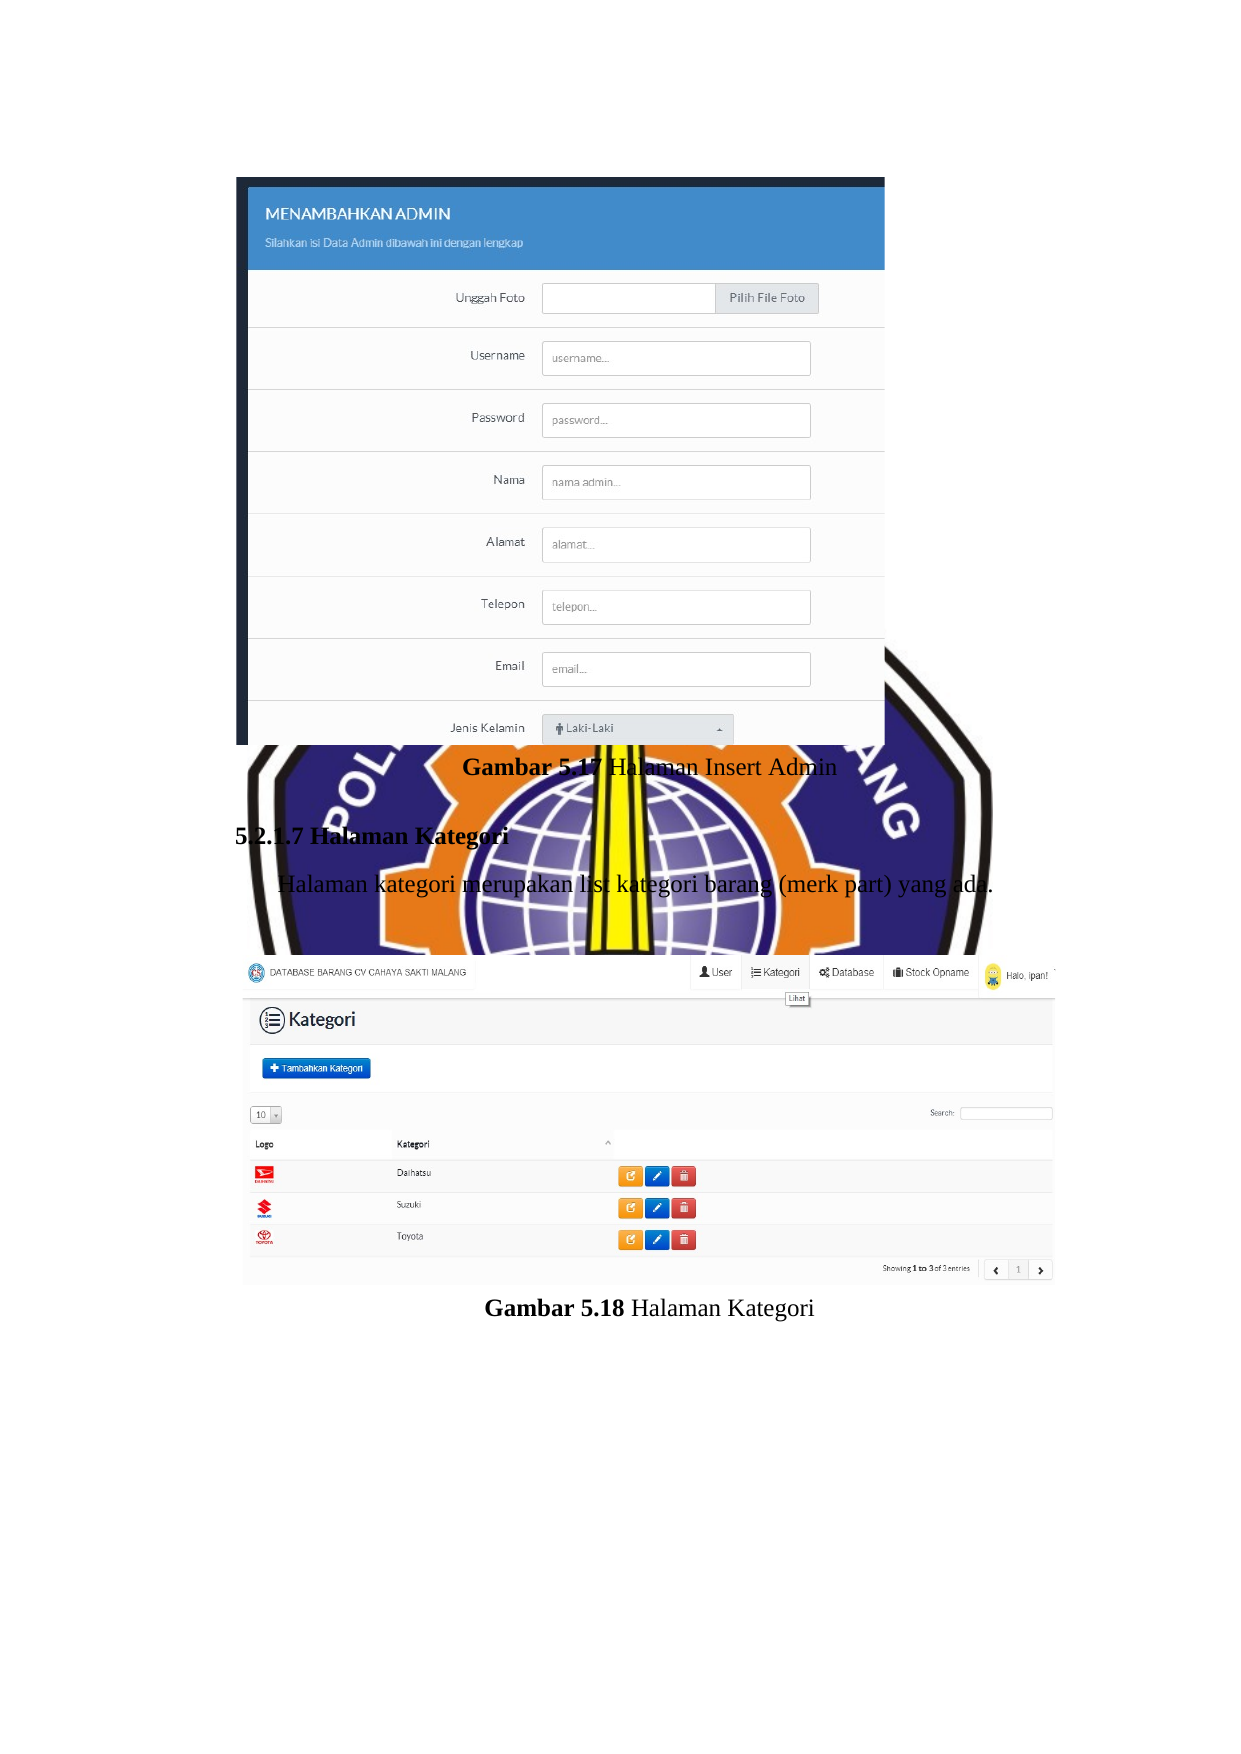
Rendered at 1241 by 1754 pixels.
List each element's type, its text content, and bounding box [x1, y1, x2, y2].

picture [242, 898, 1056, 1285]
picture [247, 850, 993, 869]
subtitle 5.2.1.7 Halaman Kategori [235, 821, 1126, 850]
text Gambar 5.18 Halaman Kategori [251, 1293, 1048, 1322]
text Halaman kategori merupakan list kategori barang (merk part) yang ada. [235, 869, 1133, 898]
text Gambar 5.17 Halaman Insert Admin [251, 752, 1048, 781]
picture [236, 177, 993, 821]
